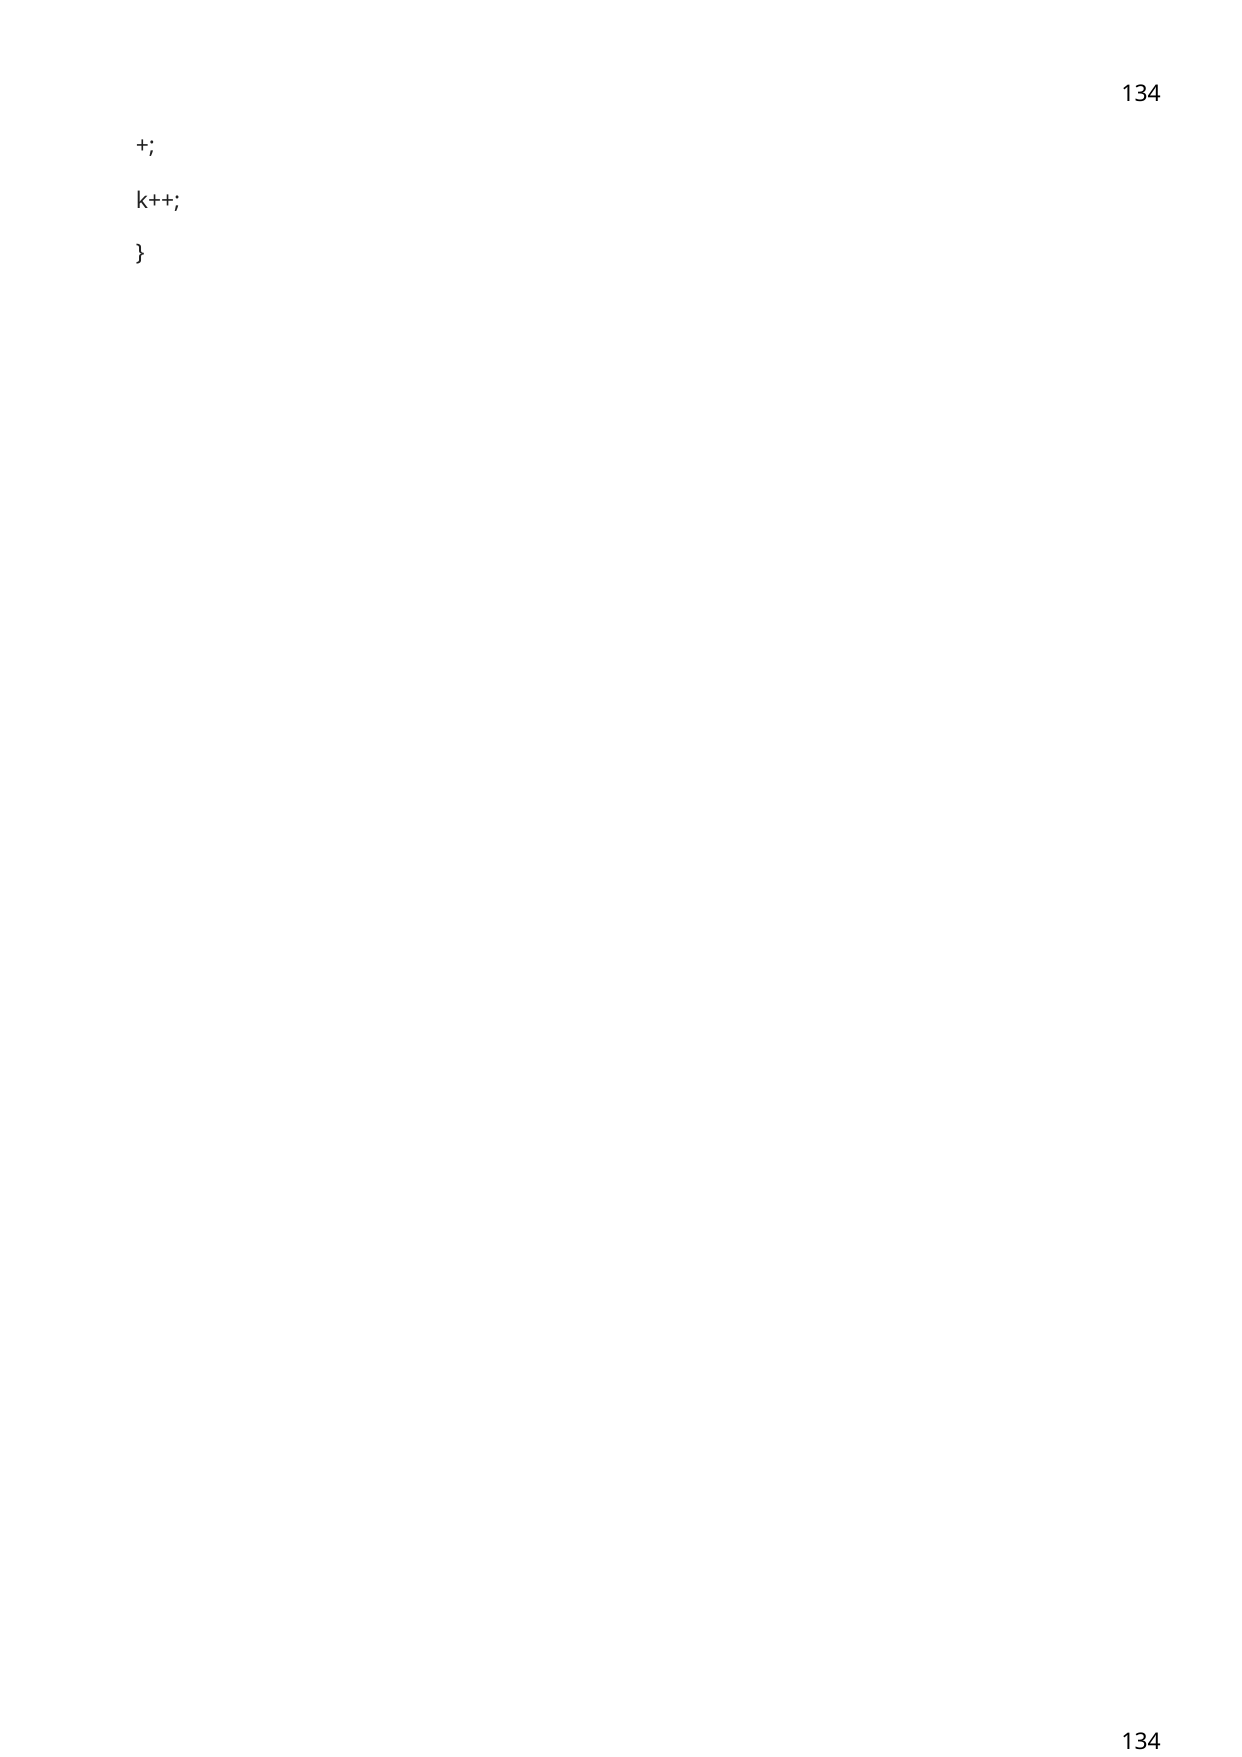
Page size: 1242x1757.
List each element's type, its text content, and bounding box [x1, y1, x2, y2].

text k++; [136, 184, 1160, 216]
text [136, 129, 285, 160]
text } [136, 236, 1160, 267]
